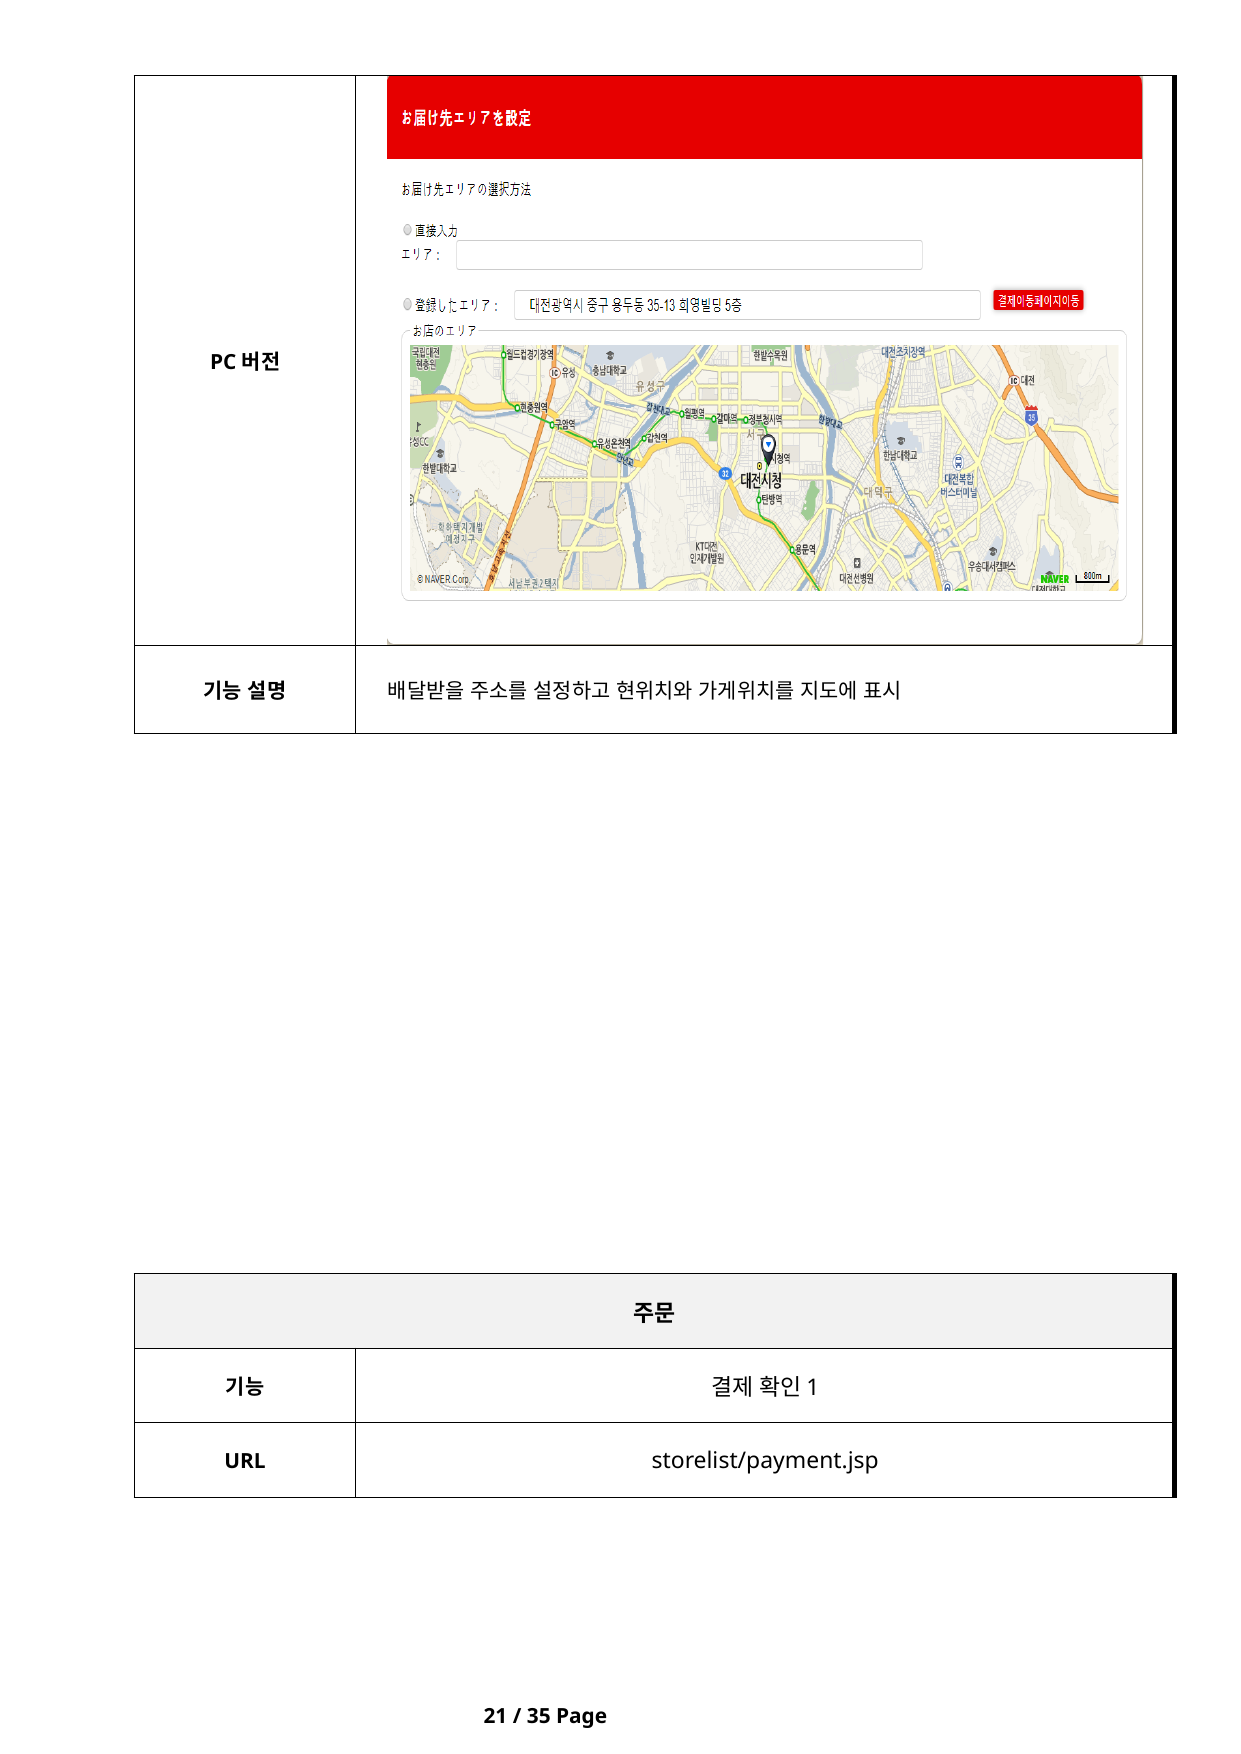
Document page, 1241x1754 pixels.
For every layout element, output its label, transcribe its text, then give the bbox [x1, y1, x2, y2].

table_cell [356, 76, 387, 645]
table_cell 기능 설명 [135, 646, 355, 733]
table_cell 결제 확인1 [356, 1349, 1172, 1422]
table_cell 배달받을 주소를 설정하고 현위치와 가게위치를 지도에 표시 [356, 646, 1172, 733]
table_cell storelist/payment.jsp [356, 1423, 1172, 1497]
table_cell URL [135, 1423, 355, 1497]
table_cell PC 버전 [135, 76, 355, 645]
table_cell [1144, 76, 1172, 645]
picture [387, 76, 1144, 645]
table_cell 기능 [135, 1349, 355, 1422]
table_header 주문 [135, 1274, 1172, 1348]
